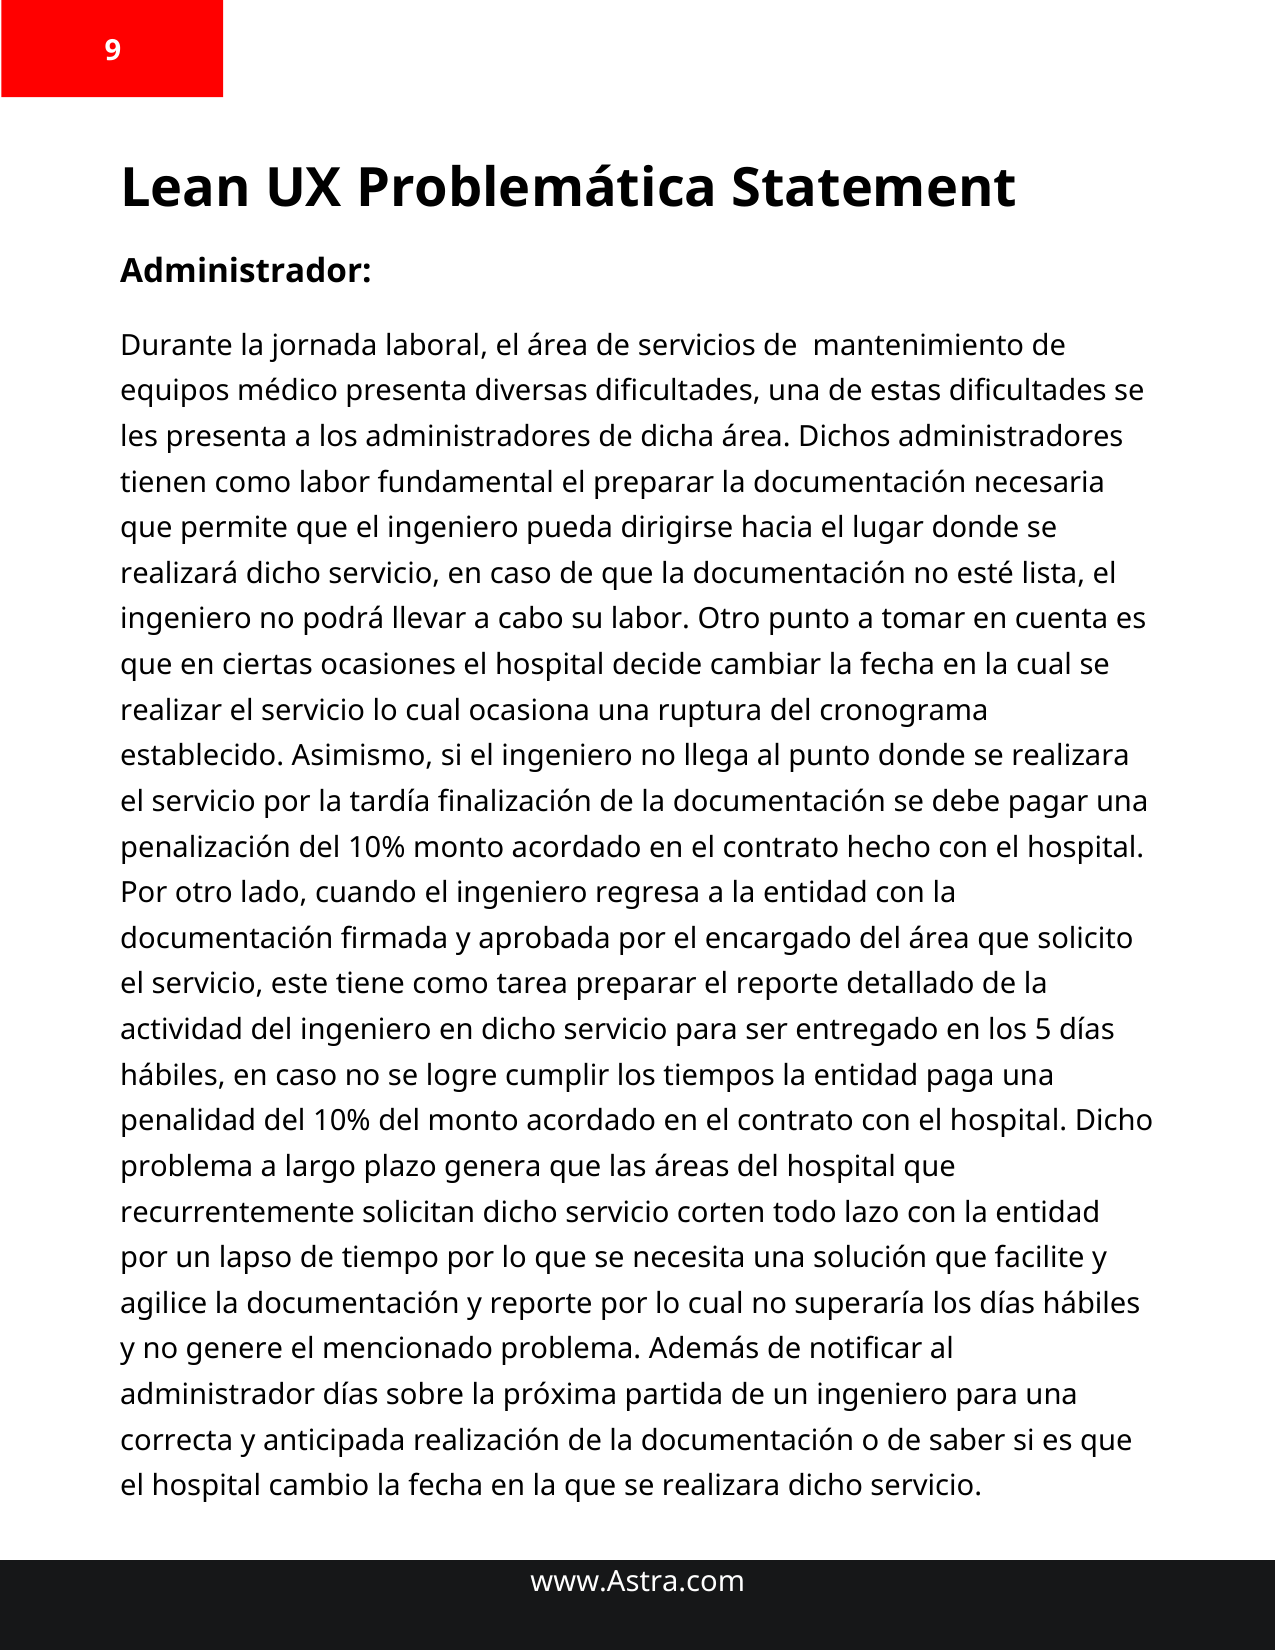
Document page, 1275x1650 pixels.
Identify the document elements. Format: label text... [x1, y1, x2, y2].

text Durante la jornada laboral, el área de servicios de mantenimiento de equipos médico presenta diversas dificultades, una de estas dificultades se les presenta a los administradores de dicha área. Dichos administradores tienen como labor fundamental el preparar la documentación necesaria que permite que el ingeniero pueda dirigirse hacia el lugar donde se realizará dicho servicio, en caso de que la documentación no esté lista, el ingeniero no podrá llevar a cabo su labor. Otro punto a tomar en cuenta es que en ciertas ocasiones el hospital decide cambiar la fecha en la cual se realizar el servicio lo cual ocasiona una ruptura del cronograma establecido. Asimismo, si el ingeniero no llega al punto donde se realizara el servicio por la tardía finalización de la documentación se debe pagar una penalización del 10% monto acordado en el contrato hecho con el hospital. Por otro lado, cuando el ingeniero regresa a la entidad con la documentación firmada y aprobada por el encargado del área que solicito el servicio, este tiene como tarea preparar el reporte detallado de la actividad del ingeniero en dicho servicio para ser entregado en los 5 días hábiles, en caso no se logre cumplir los tiempos la entidad paga una penalidad del 10% del monto acordado en el contrato con el hospital. Dicho problema a largo plazo genera que las áreas del hospital que recurrentemente solicitan dicho servicio corten todo lazo con la entidad por un lapso de tiempo por lo que se necesita una solución que facilite y agilice la documentación y reporte por lo cual no superaría los días hábiles y no genere el mencionado problema. Además de notificar al administrador días sobre la próxima partida de un ingeniero para una correcta y anticipada realización de la documentación o de saber si es que el hospital cambio la fecha en la que se realizara dicho servicio. [120, 324, 1155, 1504]
text Administrador: [120, 247, 1155, 292]
subtitle Lean UX Problemática Statement [120, 148, 1155, 222]
